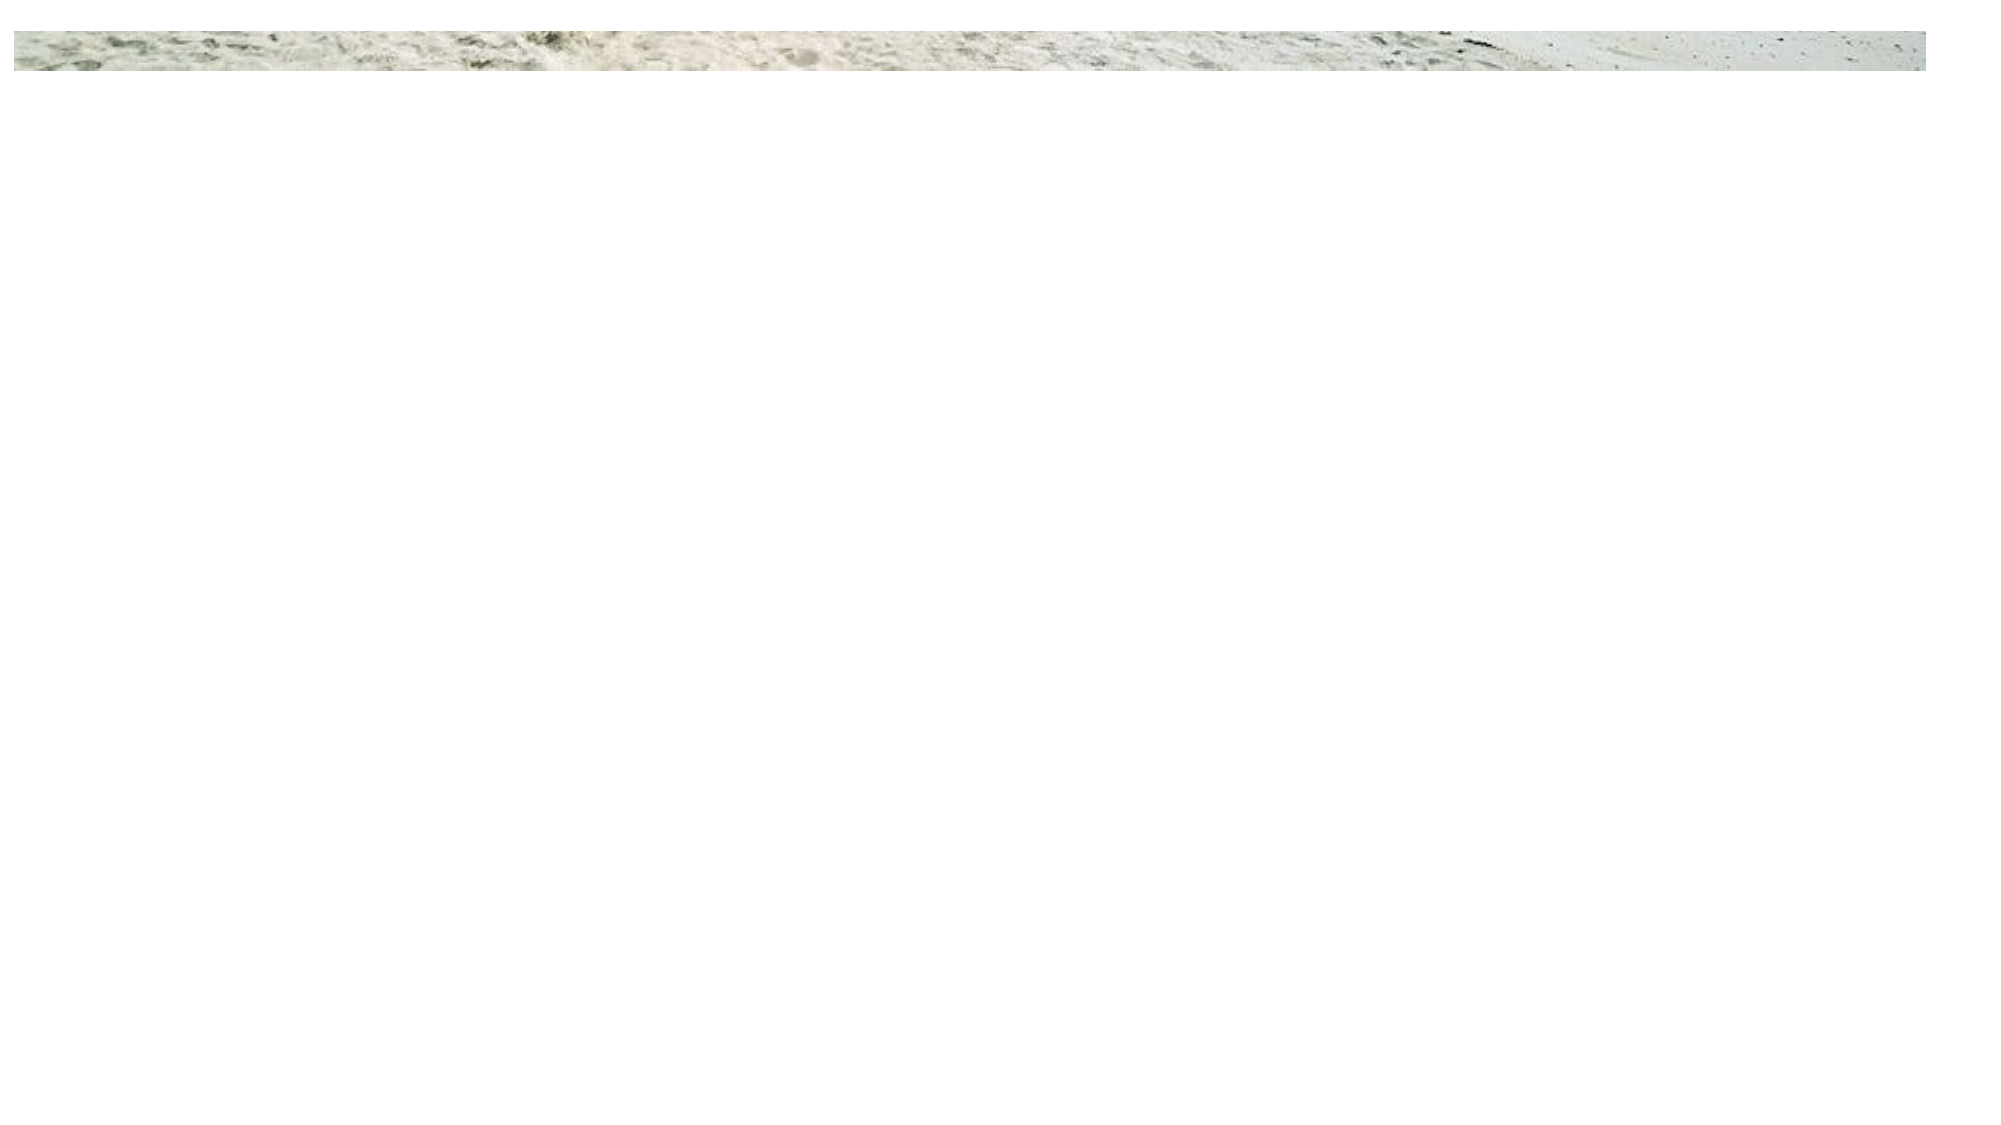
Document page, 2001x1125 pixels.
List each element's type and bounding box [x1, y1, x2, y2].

picture [14, 31, 1927, 71]
